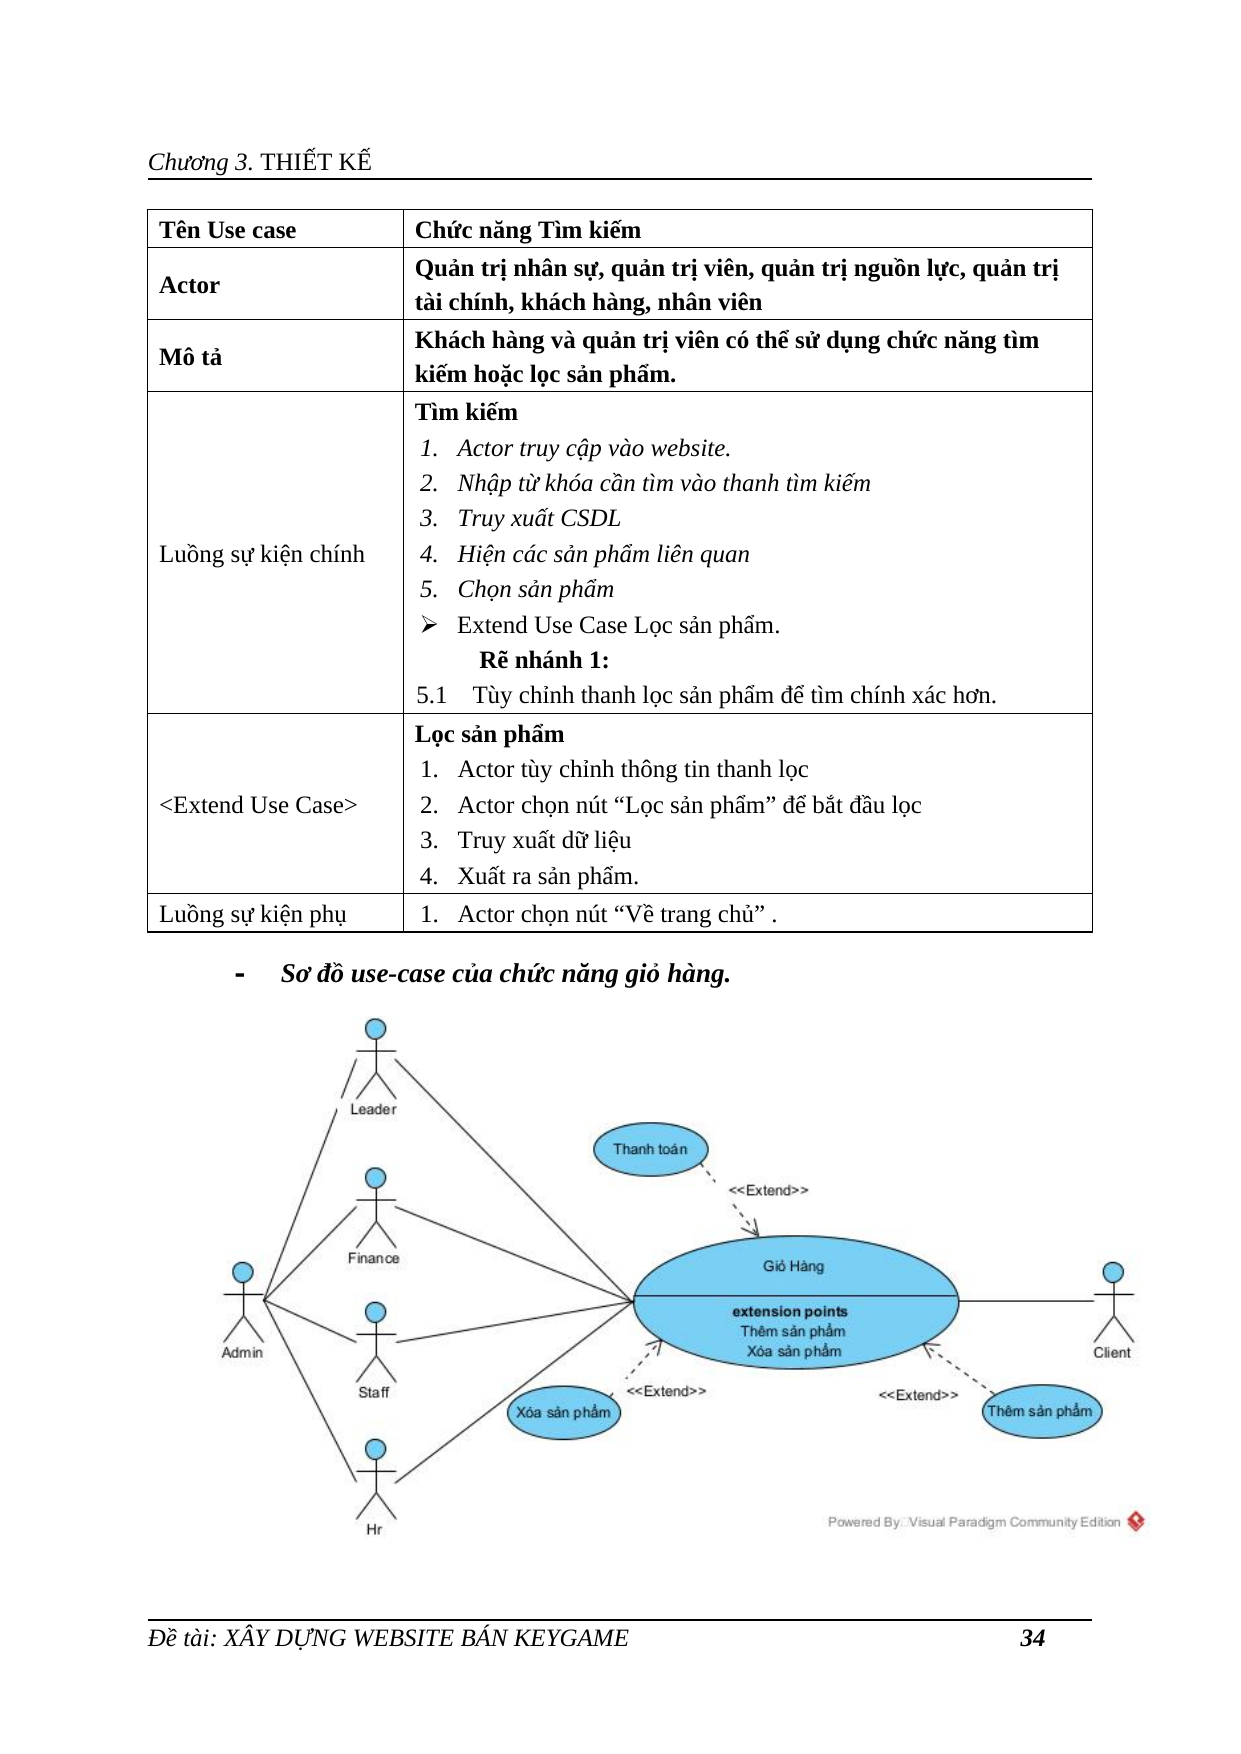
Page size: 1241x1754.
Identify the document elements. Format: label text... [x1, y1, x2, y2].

table_cell Luồng sự kiện phụ [148, 894, 403, 931]
table_header Tên Use case [148, 210, 403, 247]
table_cell Quản trị nhân sự, quản trị viên, quản trị nguồn lực, quản trị tài chính, khách hàng, nhân viên [404, 248, 1092, 319]
table_cell Tìm kiếm Actor truy cập vào website. Nhập từ khóa cần tìm vào thanh tìm kiếm Truy xuất CSDL Hiện các sản phẩm liên quan Chọn sản phẩm Extend Use Case Lọc sản phẩm. Rẽ nhánh 1: Tùy chỉnh thanh lọc sản phẩm để tìm chính xác hơn. [404, 392, 1092, 713]
subtitle Sơ đồ use-case của chức năng giỏ hàng. [235, 957, 1092, 989]
table_cell Mô tả [148, 320, 403, 391]
picture [206, 1016, 1152, 1544]
table_cell Actor chọn nút “Về trang chủ” . [404, 894, 1092, 931]
table_cell <Extend Use Case> [148, 714, 403, 893]
table_cell Actor [148, 248, 403, 319]
table_cell Luồng sự kiện chính [148, 392, 403, 713]
table_cell Khách hàng và quản trị viên có thể sử dụng chức năng tìm kiếm hoặc lọc sản phẩm. [404, 320, 1092, 391]
table_cell Lọc sản phẩm Actor tùy chỉnh thông tin thanh lọc Actor chọn nút “Lọc sản phẩm” để bắt đầu lọc Truy xuất dữ liệu Xuất ra sản phẩm. [404, 714, 1092, 893]
table_header Chức năng Tìm kiếm [404, 210, 1092, 247]
